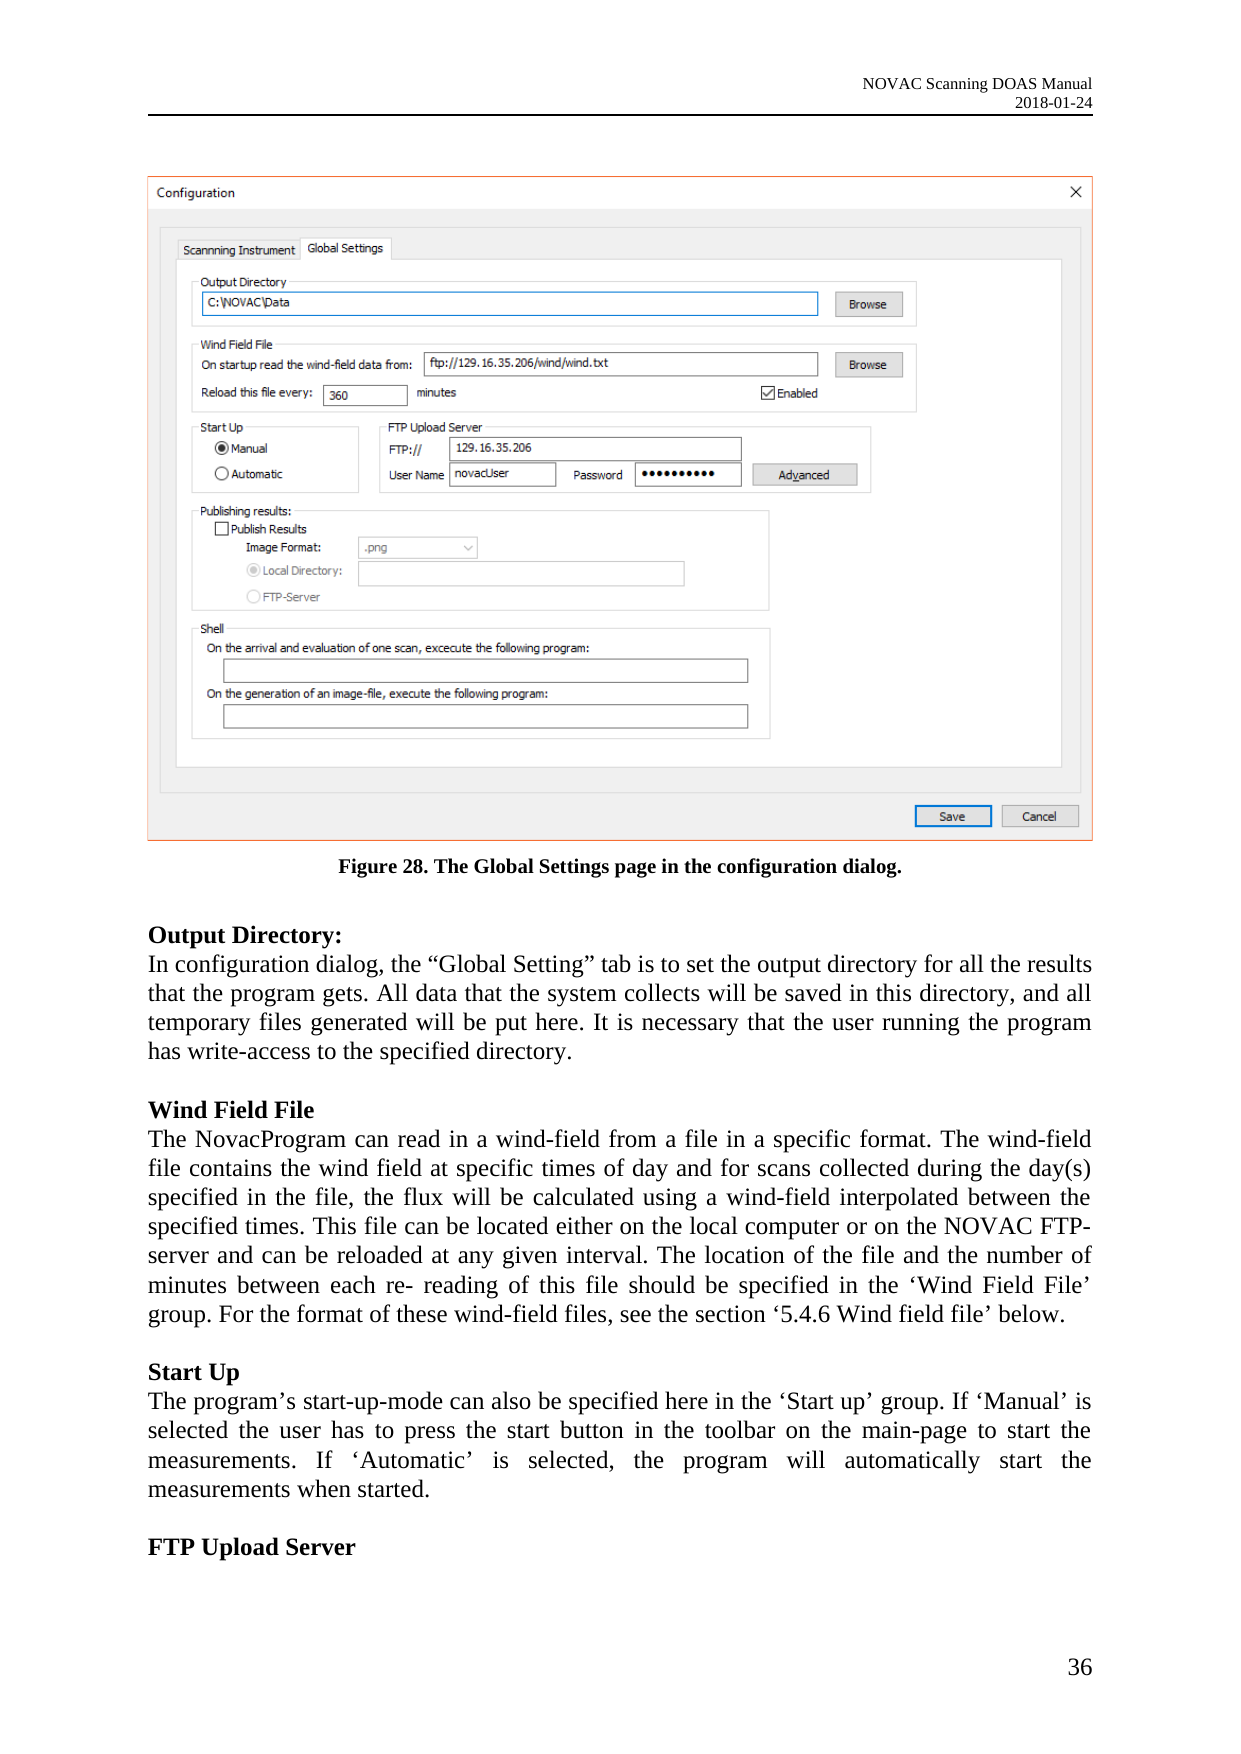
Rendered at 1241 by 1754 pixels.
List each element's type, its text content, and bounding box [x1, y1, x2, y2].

text Wind Field File [148, 1094, 1093, 1123]
text Output Directory: [148, 919, 1093, 948]
text Start Up [148, 1357, 1093, 1386]
text In configuration dialog, the “Global Setting” tab is to set the output directory for all the results that the program gets. All data that the system collects will be saved in this directory, and all temporary files generated will be put here. It is necessary that the user running the program has write-access to the specified directory. [148, 948, 1093, 1065]
text The program’s start-up-mode can also be specified here in the ‘Start up’ group. If ‘Manual’ is selected the user has to press the start button in the toolbar on the main-page to start the measurements. If ‘Automatic’ is selected, the program will automatically start the measurements when started. [148, 1386, 1093, 1503]
text FTP Upload Server [148, 1532, 1093, 1561]
picture [147, 176, 1093, 841]
text The NovacProgram can read in a wind-field from a file in a specific format. The wind-field file contains the wind field at specific times of day and for scans collected during the day(s) specified in the file, the flux will be calculated using a wind-field interpolated between the specified times. This file can be located either on the local computer or on the NOVAC FTP-server and can be reloaded at any given interval. The location of the file and the number of minutes between each re- reading of this file should be specified in the ‘Wind Field File’ group. For the format of these wind-field files, see the section ‘5.4.6 Wind field file’ below. [148, 1123, 1093, 1328]
